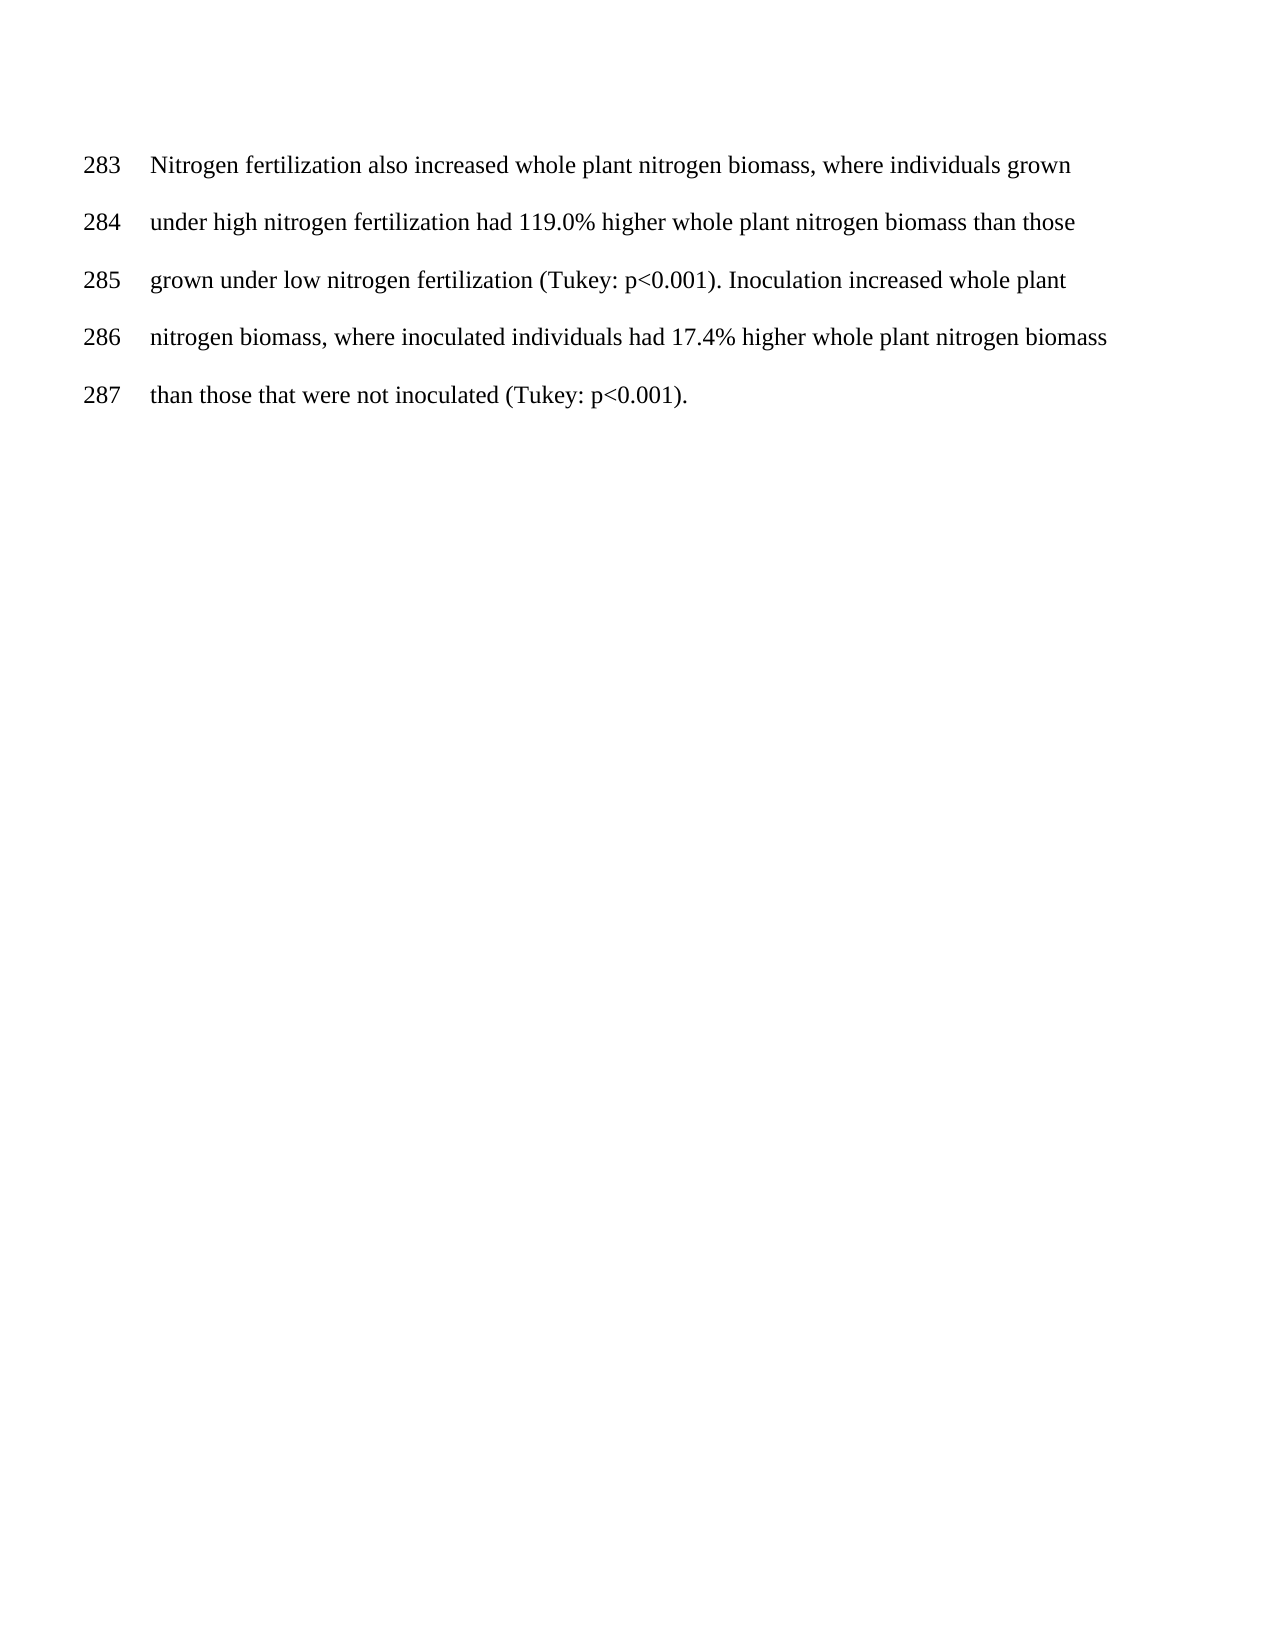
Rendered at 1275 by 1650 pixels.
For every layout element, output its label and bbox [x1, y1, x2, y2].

text [150, 150, 1125, 409]
